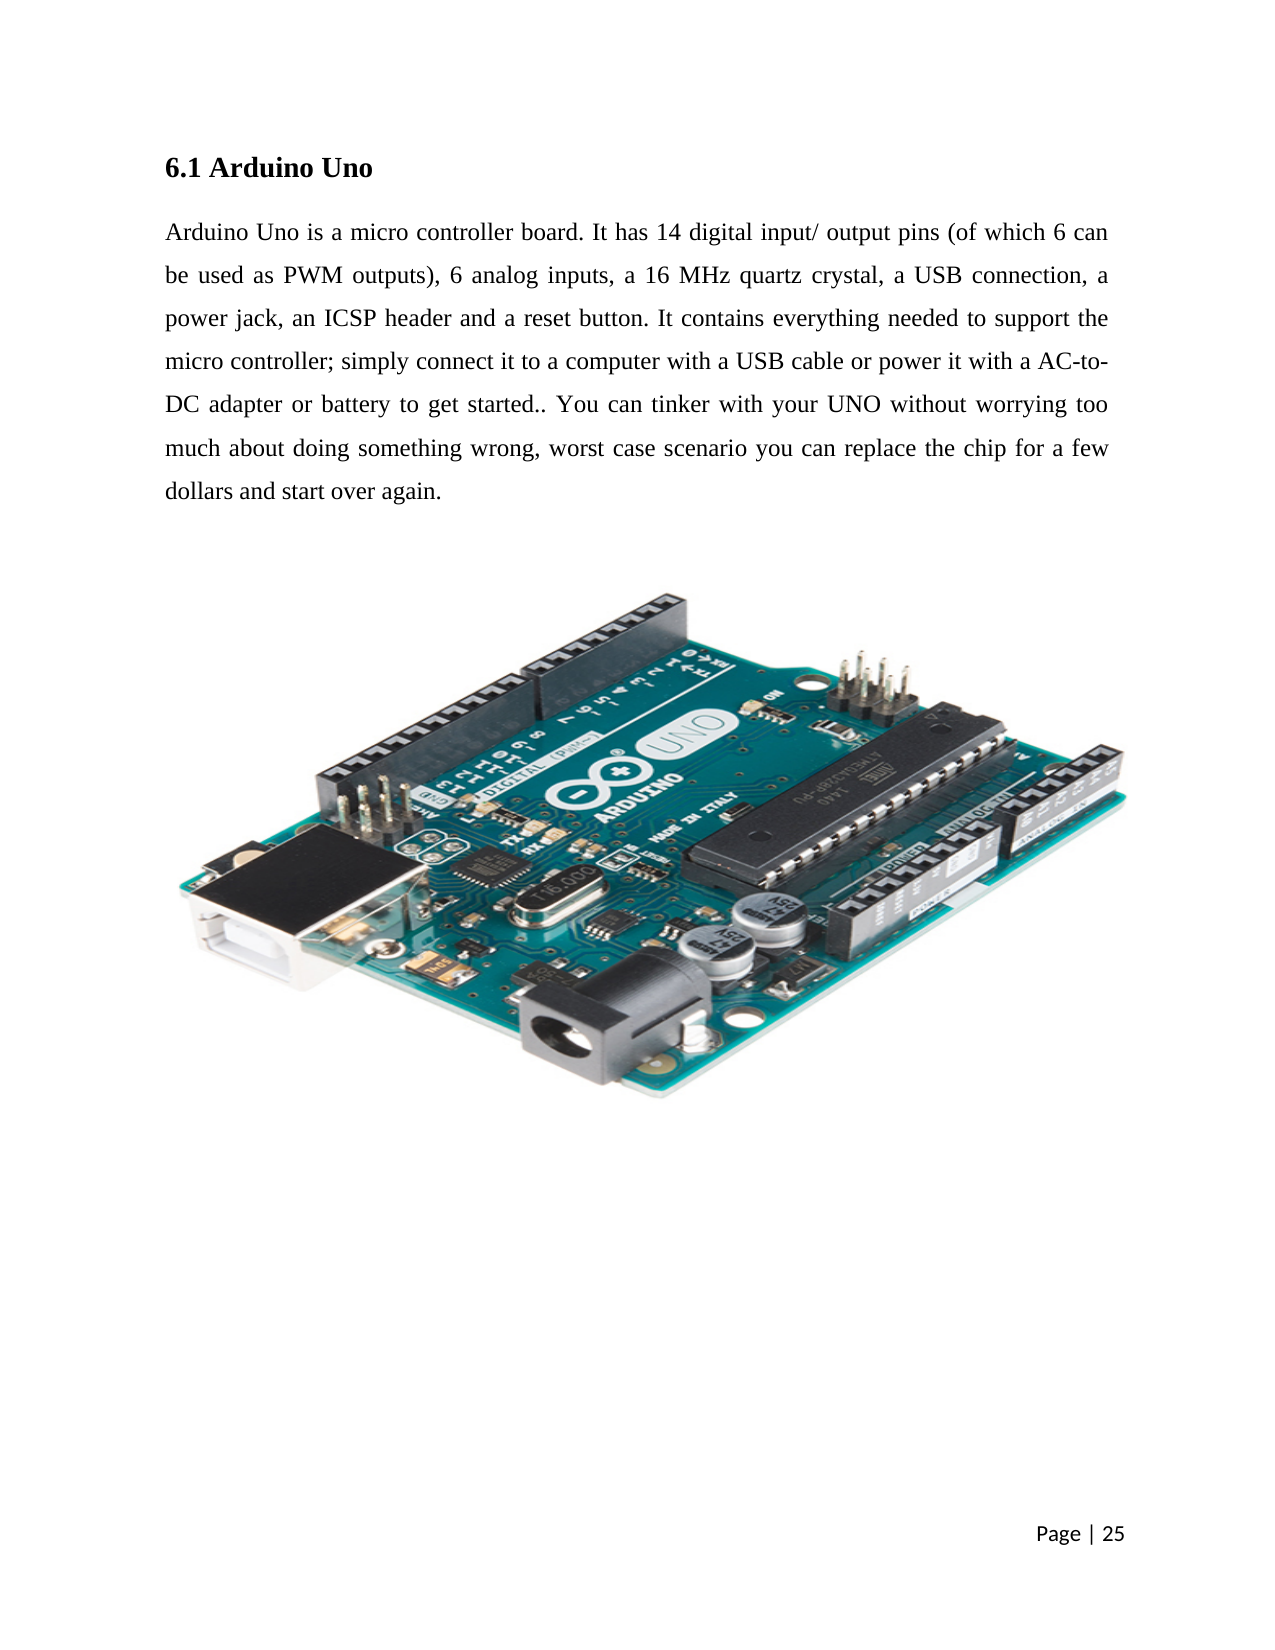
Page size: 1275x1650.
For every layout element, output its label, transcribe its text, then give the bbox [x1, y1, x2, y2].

text Arduino Uno is a micro controller board. It has 14 digital input/ output pins (of which 6 can be used as PWM outputs), 6 analog inputs, a 16 MHz quartz crystal, a USB connection, a power jack, an ICSP header and a reset button. It contains everything needed to support the micro controller; simply connect it to a computer with a USB cable or power it with a AC-to-DC adapter or battery to get started.. You can tinker with your UNO without worrying too much about doing something wrong, worst case scenario you can replace the chip for a few dollars and start over again. [165, 217, 1110, 504]
text 6.1 Arduino Uno [165, 150, 1110, 183]
picture [165, 535, 1141, 1162]
